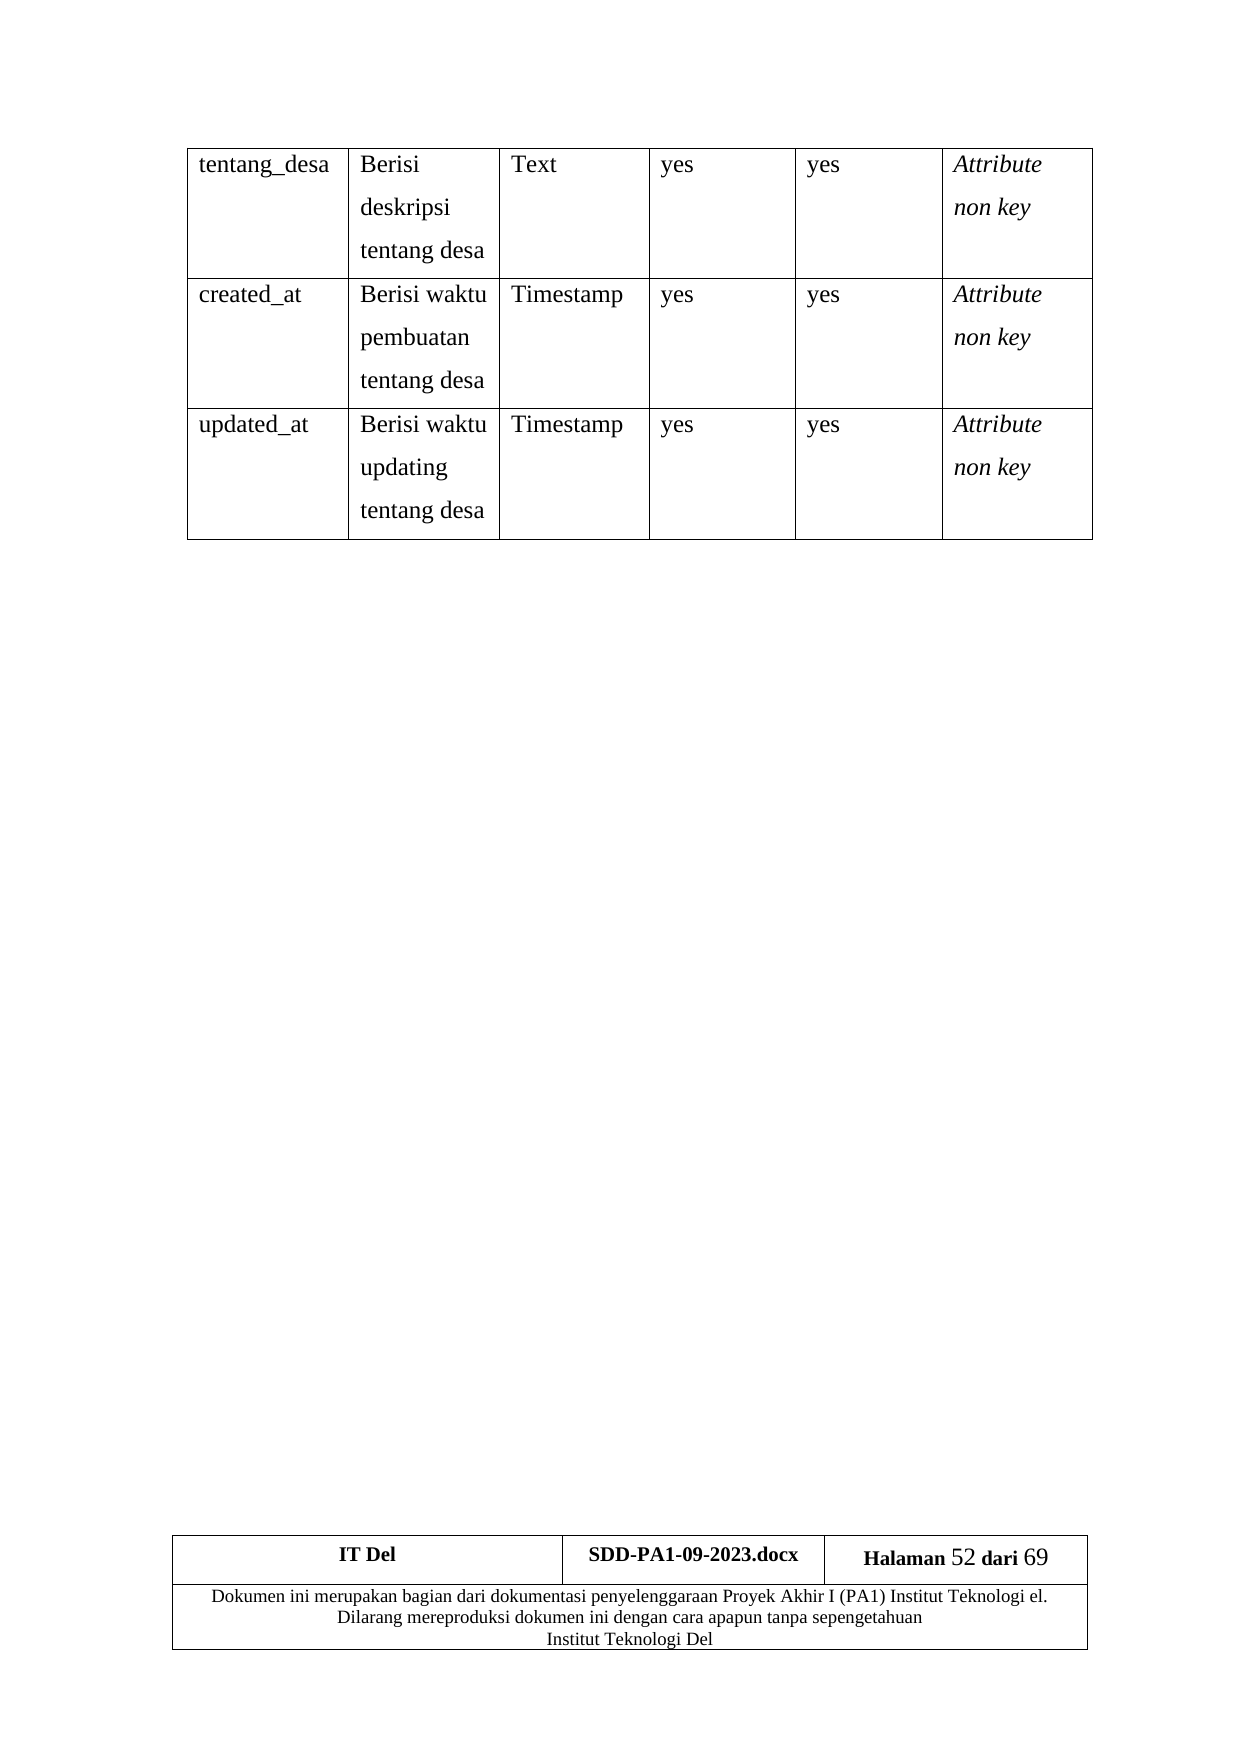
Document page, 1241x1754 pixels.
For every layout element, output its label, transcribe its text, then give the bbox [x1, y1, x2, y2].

table_cell Attribute non key [943, 279, 1092, 408]
table_cell yes [650, 279, 795, 408]
table_cell tentang_desa [188, 149, 348, 278]
table_cell Attribute non key [943, 409, 1092, 539]
table_cell Attribute non key [943, 149, 1092, 278]
table_cell created_at [188, 279, 348, 408]
table_cell yes [796, 409, 942, 539]
table_cell updated_at [188, 409, 348, 539]
table_cell yes [796, 279, 942, 408]
table_cell Timestamp [500, 279, 649, 408]
table_cell yes [650, 409, 795, 539]
table_cell yes [650, 149, 795, 278]
table_cell Berisi waktu pembuatan tentang desa [349, 279, 499, 408]
table_cell Text [500, 149, 649, 278]
table_cell yes [796, 149, 942, 278]
table_cell Berisi waktu updating tentang desa [349, 409, 499, 539]
table_cell Timestamp [500, 409, 649, 539]
table_cell Berisi deskripsi tentang desa [349, 149, 499, 278]
